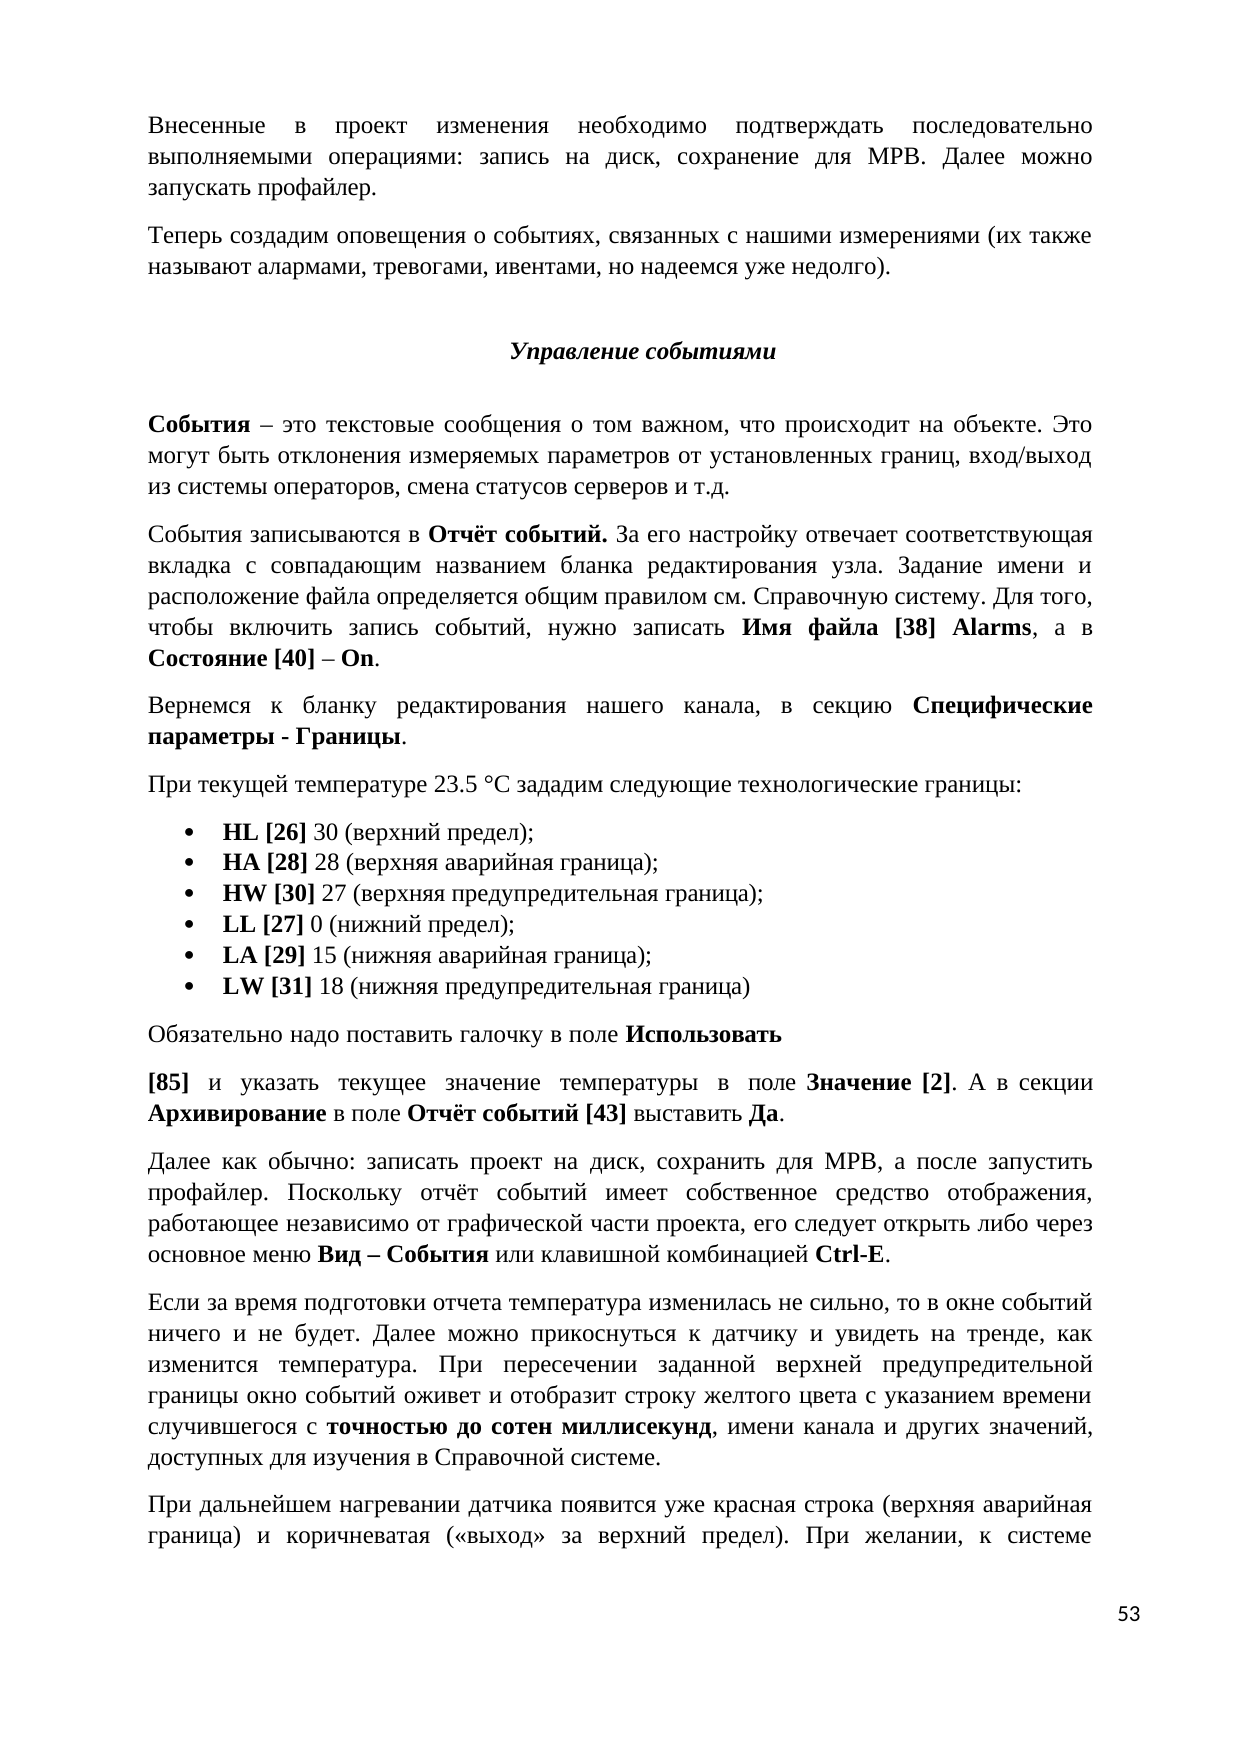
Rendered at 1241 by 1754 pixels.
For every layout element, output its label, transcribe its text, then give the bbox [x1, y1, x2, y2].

text При текущей температуре 23.5 °С зададим следующие технологические границы: [148, 769, 1093, 797]
text Теперь создадим оповещения о событиях, связанных с нашими измерениями (их также называют алармами, тревогами, ивентами, но надеемся уже недолго). [148, 220, 1093, 279]
list LW [31] 18 (нижняя предупредительная граница) [185, 971, 1140, 1000]
list HW [30] 27 (верхняя предупредительная граница); [185, 878, 1140, 907]
list LA [29] 15 (нижняя аварийная граница); [185, 940, 1140, 969]
list HL [26] 30 (верхний предел); [185, 817, 1140, 845]
list LL [27] 0 (нижний предел); [185, 909, 1140, 938]
text События – это текстовые сообщения о том важном, что происходит на объекте. Это могут быть отклонения измеряемых параметров от установленных границ, вход/выход из системы операторов, смена статусов серверов и т.д. [148, 409, 1093, 500]
text [85] и указать текущее значение температуры в поле Значение [2]. А в секции Архивирование в поле Отчёт событий [43] выставить Да. [148, 1067, 1093, 1126]
text Если за время подготовки отчета температура изменилась не сильно, то в окне событий ничего и не будет. Далее можно прикоснуться к датчику и увидеть на тренде, как изменится температура. При пересечении заданной верхней предупредительной границы окно событий оживет и отобразит строку желтого цвета с указанием времени случившегося с точностью до сотен миллисекунд, имени канала и других значений, доступных для изучения в Справочной системе. [148, 1287, 1093, 1471]
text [148, 1489, 1093, 1549]
list НА [28] 28 (верхняя аварийная граница); [185, 847, 1140, 876]
text События записываются в Отчёт событий. За его настройку отвечает соответствующая вкладка с совпадающим названием бланка редактирования узла. Задание имени и расположение файла определяется общим правилом см. Справочную систему. Для того, чтобы включить запись событий, нужно записать Имя файла [38] Alarms, а в Состояние [40] – On. [148, 519, 1093, 672]
text Вернемся к бланку редактирования нашего канала, в секцию Специфические параметры - Границы. [148, 691, 1093, 750]
subtitle Управление событиями [148, 336, 1140, 365]
text Обязательно надо поставить галочку в поле Использовать [148, 1019, 1140, 1048]
text Внесенные в проект изменения необходимо подтверждать последовательно выполняемыми операциями: запись на диск, сохранение для МРВ. Далее можно запускать профайлер. [148, 110, 1093, 201]
text Далее как обычно: записать проект на диск, сохранить для МРВ, а после запустить профайлер. Поскольку отчёт событий имеет собственное средство отображения, работающее независимо от графической части проекта, его следует открыть либо через основное меню Вид – События или клавишной комбинацией Ctrl-E. [148, 1146, 1093, 1268]
